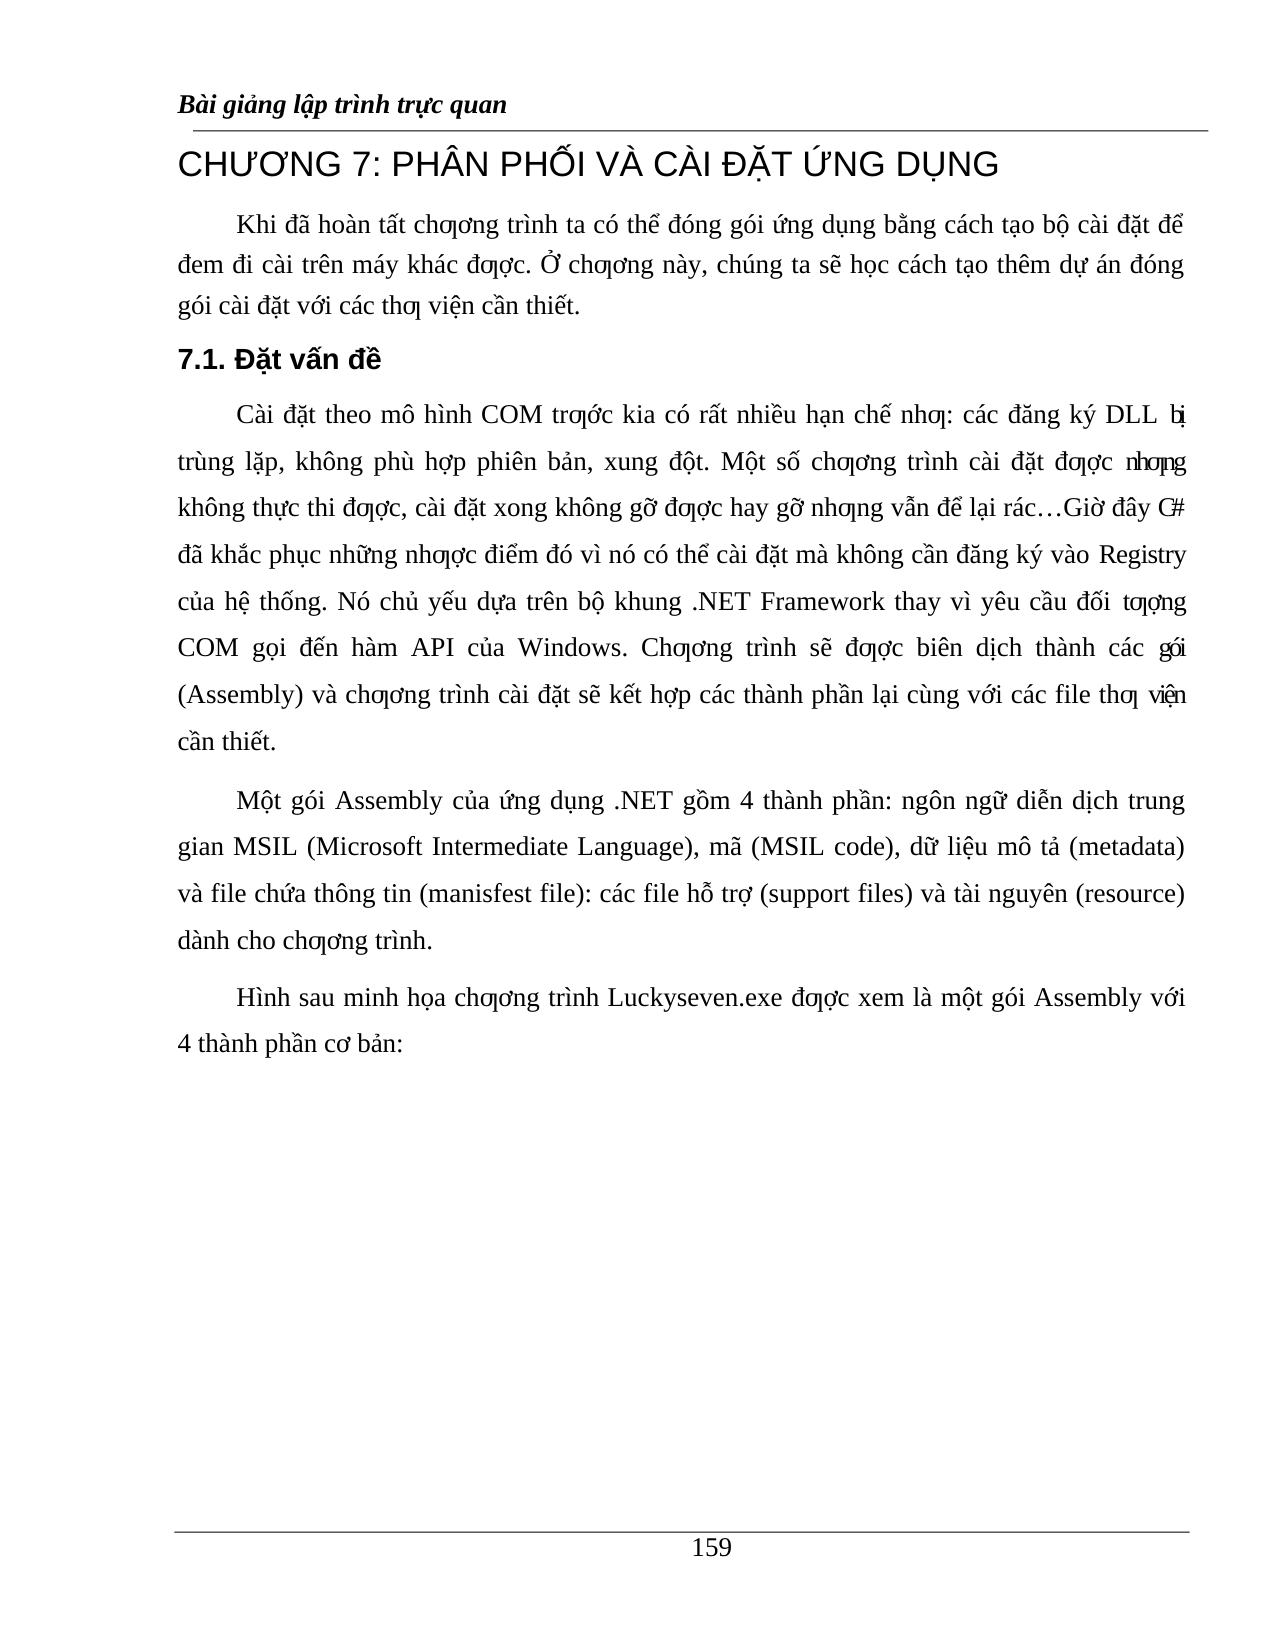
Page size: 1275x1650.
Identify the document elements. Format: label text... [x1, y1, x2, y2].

text Một gói Assembly của ứng dụng .NET gồm 4 thành phần: ngôn ngữ diễn dịch trung gian MSIL (Microsoft Intermediate Language), mã (MSIL code), dữ liệu mô tả (metadata) và file chứa thông tin (manisfest file): các file hỗ trợ (support files) và tài nguyên (resource) dành cho chƣơng trình. [177, 784, 1186, 955]
subtitle CHƯƠNG 7: PHÂN PHỐI VÀ CÀI ĐẶT ỨNG DỤNG [177, 143, 1239, 184]
subtitle Đặt vấn đề [177, 342, 1239, 376]
text Khi đã hoàn tất chƣơng trình ta có thể đóng gói ứng dụng bằng cách tạo bộ cài đặt để đem đi cài trên máy khác đƣợc. Ở chƣơng này, chúng ta sẽ học cách tạo thêm dự án đóng gói cài đặt với các thƣ viện cần thiết. [177, 208, 1186, 320]
text Cài đặt theo mô hình COM trƣớc kia có rất nhiều hạn chế nhƣ: các đăng ký DLL bị trùng lặp, không phù hợp phiên bản, xung đột. Một số chƣơng trình cài đặt đƣợc nhƣng không thực thi đƣợc, cài đặt xong không gỡ đƣợc hay gỡ nhƣng vẫn để lại rác…Giờ đây C# đã khắc phục những nhƣợc điểm đó vì nó có thể cài đặt mà không cần đăng ký vào Registry của hệ thống. Nó chủ yếu dựa trên bộ khung .NET Framework thay vì yêu cầu đối tƣợng COM gọi đến hàm API của Windows. Chƣơng trình sẽ đƣợc biên dịch thành các gói (Assembly) và chƣơng trình cài đặt sẽ kết hợp các thành phần lại cùng với các file thƣ viện cần thiết. [177, 398, 1187, 756]
text Hình sau minh họa chƣơng trình Luckyseven.exe đƣợc xem là một gói Assembly với 4 thành phần cơ bản: [177, 981, 1186, 1058]
